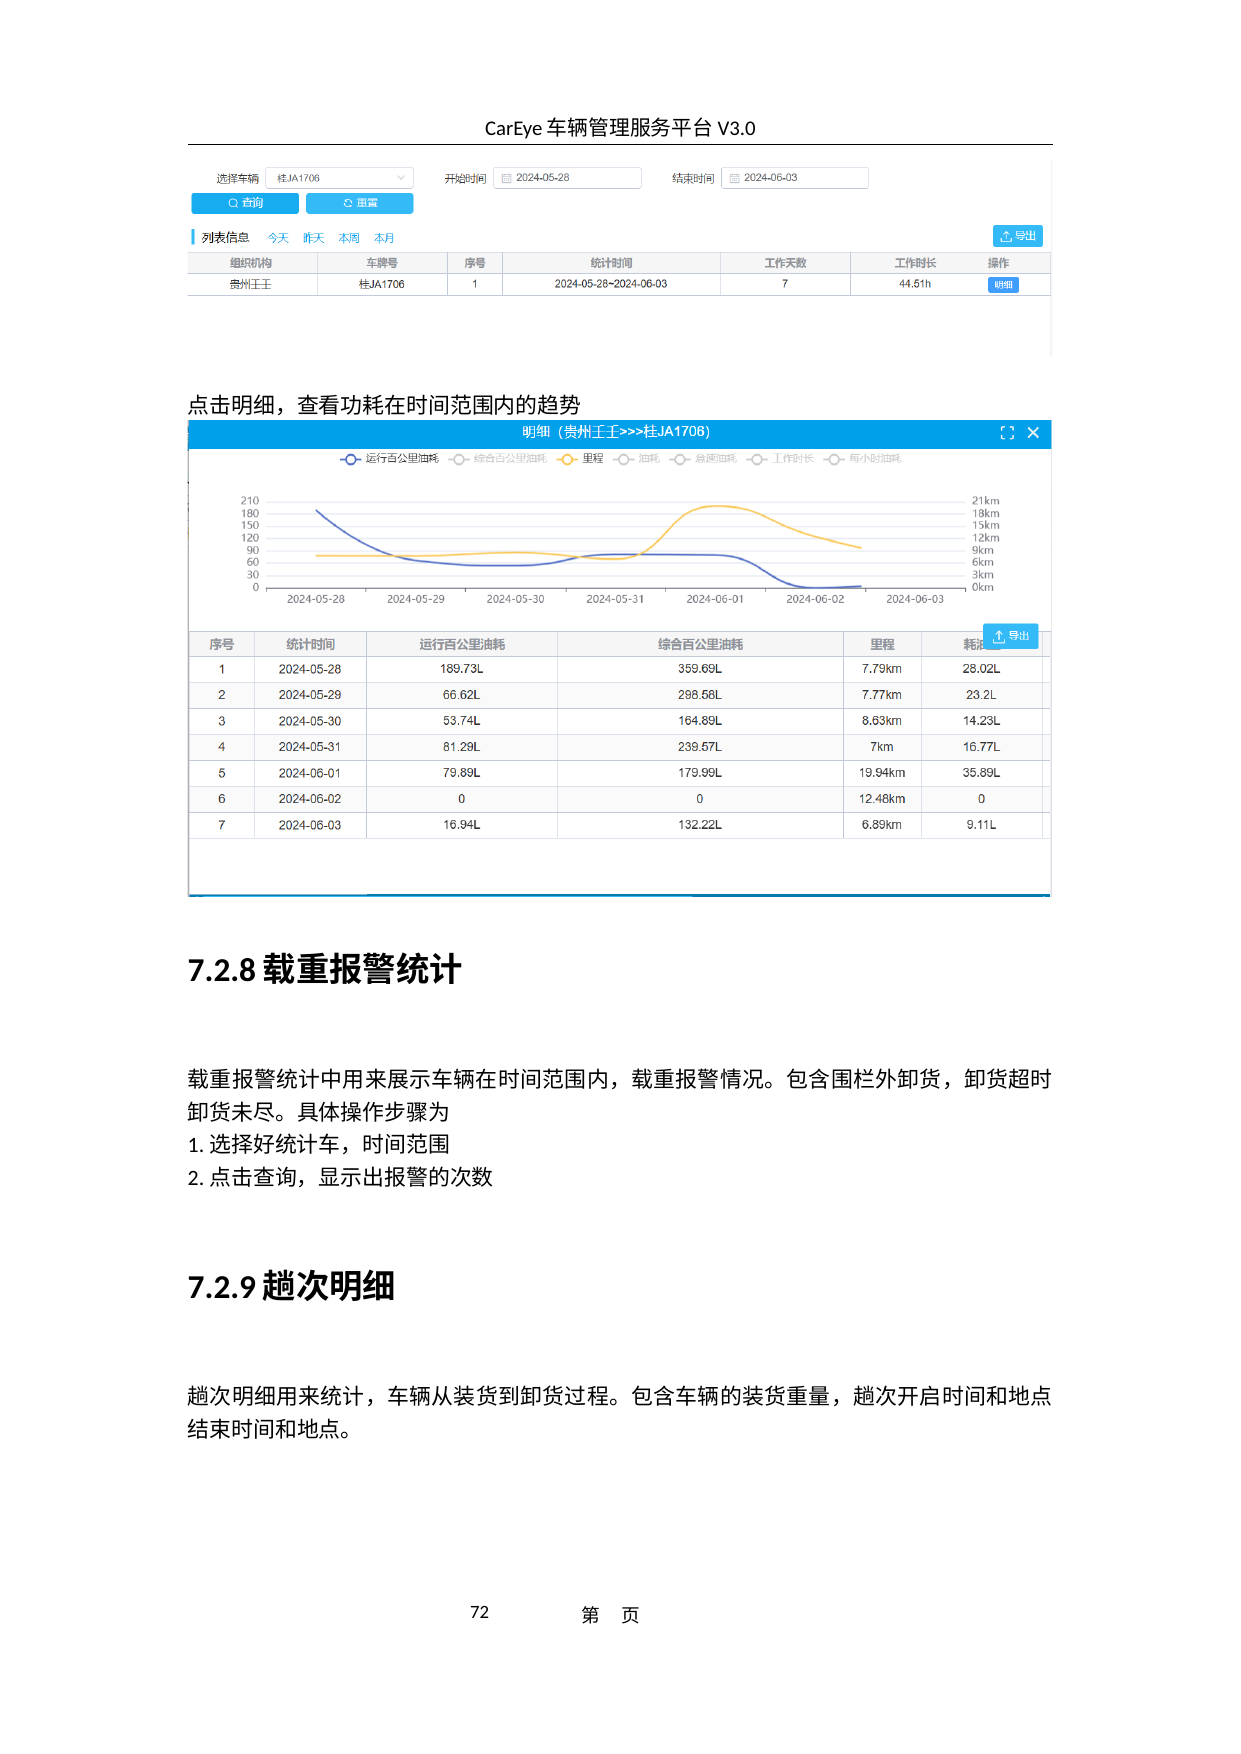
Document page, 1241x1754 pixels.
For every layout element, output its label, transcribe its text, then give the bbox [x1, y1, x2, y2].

subtitle 趟次明细 [187, 1252, 1053, 1317]
list 选择好统计车，时间范围 [187, 1127, 1053, 1159]
picture [187, 160, 1053, 356]
picture [187, 420, 1052, 897]
text 载重报警统计中用来展示车辆在时间范围内，载重报警情况。包含围栏外卸货，卸货超时，卸货未尽。具体操作步骤为 [187, 1062, 1053, 1127]
subtitle 载重报警统计 [187, 935, 1053, 1000]
text 趟次明细用来统计，车辆从装货到卸货过程。包含车辆的装货重量，趟次开启时间和地点，结束时间和地点。 [187, 1379, 1053, 1444]
text 点击明细，查看功耗在时间范围内的趋势 [187, 388, 1053, 420]
list 点击查询，显示出报警的次数 [187, 1159, 1053, 1192]
